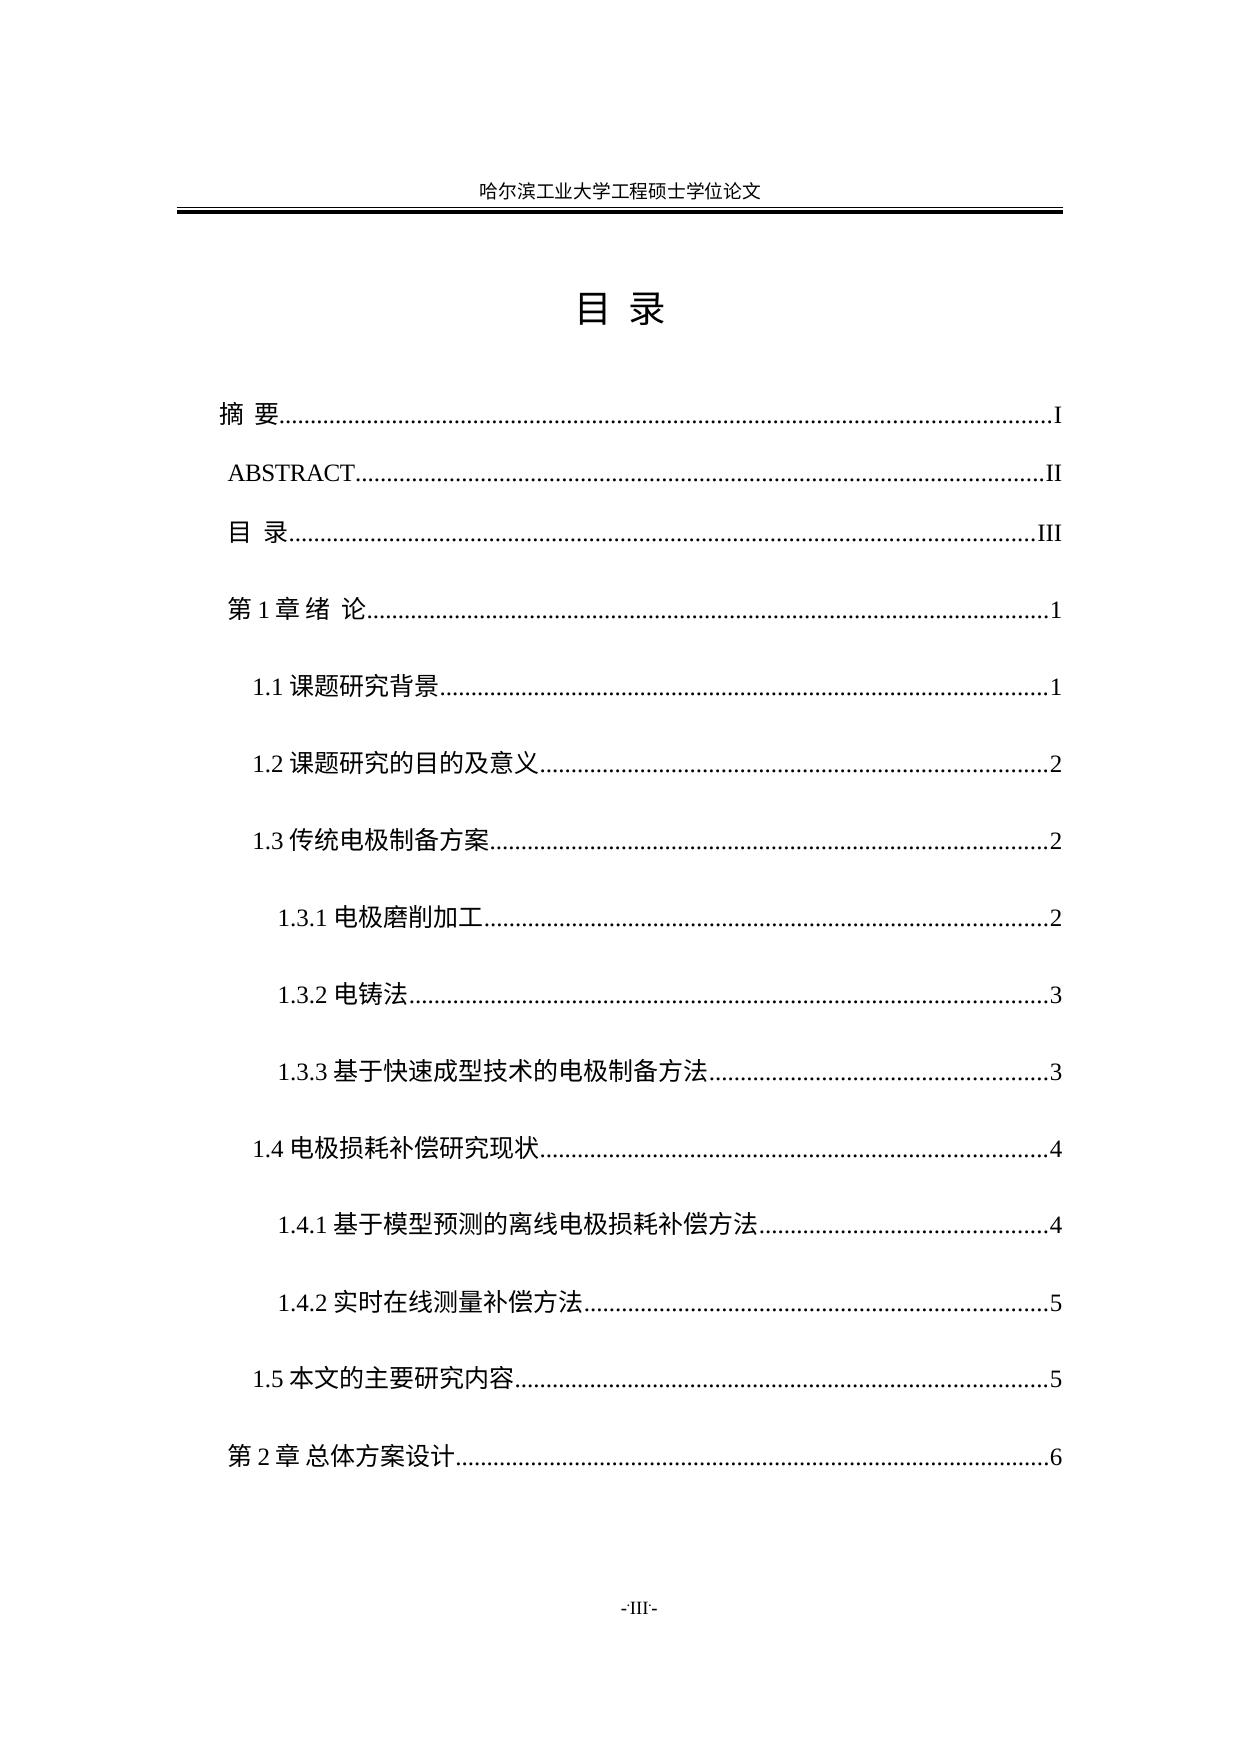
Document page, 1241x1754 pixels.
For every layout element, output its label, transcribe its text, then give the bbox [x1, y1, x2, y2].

text 第1章 绪 论 1 [177, 573, 1063, 641]
text 1.3 传统电极制备方案 2 [202, 804, 1063, 872]
text 1.4.1 基于模型预测的离线电极损耗补偿方法 4 [227, 1189, 1063, 1257]
subtitle 目 录 [177, 272, 1063, 340]
text 摘 要 I [177, 378, 1063, 446]
text 1.5 本文的主要研究内容 5 [202, 1343, 1063, 1411]
text Abstract II [177, 455, 1063, 489]
text 1.4.2 实时在线测量补偿方法 5 [227, 1266, 1063, 1334]
text 1.1 课题研究背景 1 [202, 650, 1063, 718]
text 1.3.2 电铸法 3 [227, 958, 1063, 1026]
text 1.3.1 电极磨削加工 2 [227, 881, 1063, 949]
text 1.2 课题研究的目的及意义 2 [202, 727, 1063, 795]
text 目 录 III [177, 496, 1063, 564]
text 1.3.3 基于快速成型技术的电极制备方法 3 [227, 1035, 1063, 1103]
text 1.4 电极损耗补偿研究现状 4 [202, 1112, 1063, 1180]
text 第2章 总体方案设计 6 [177, 1420, 1063, 1488]
